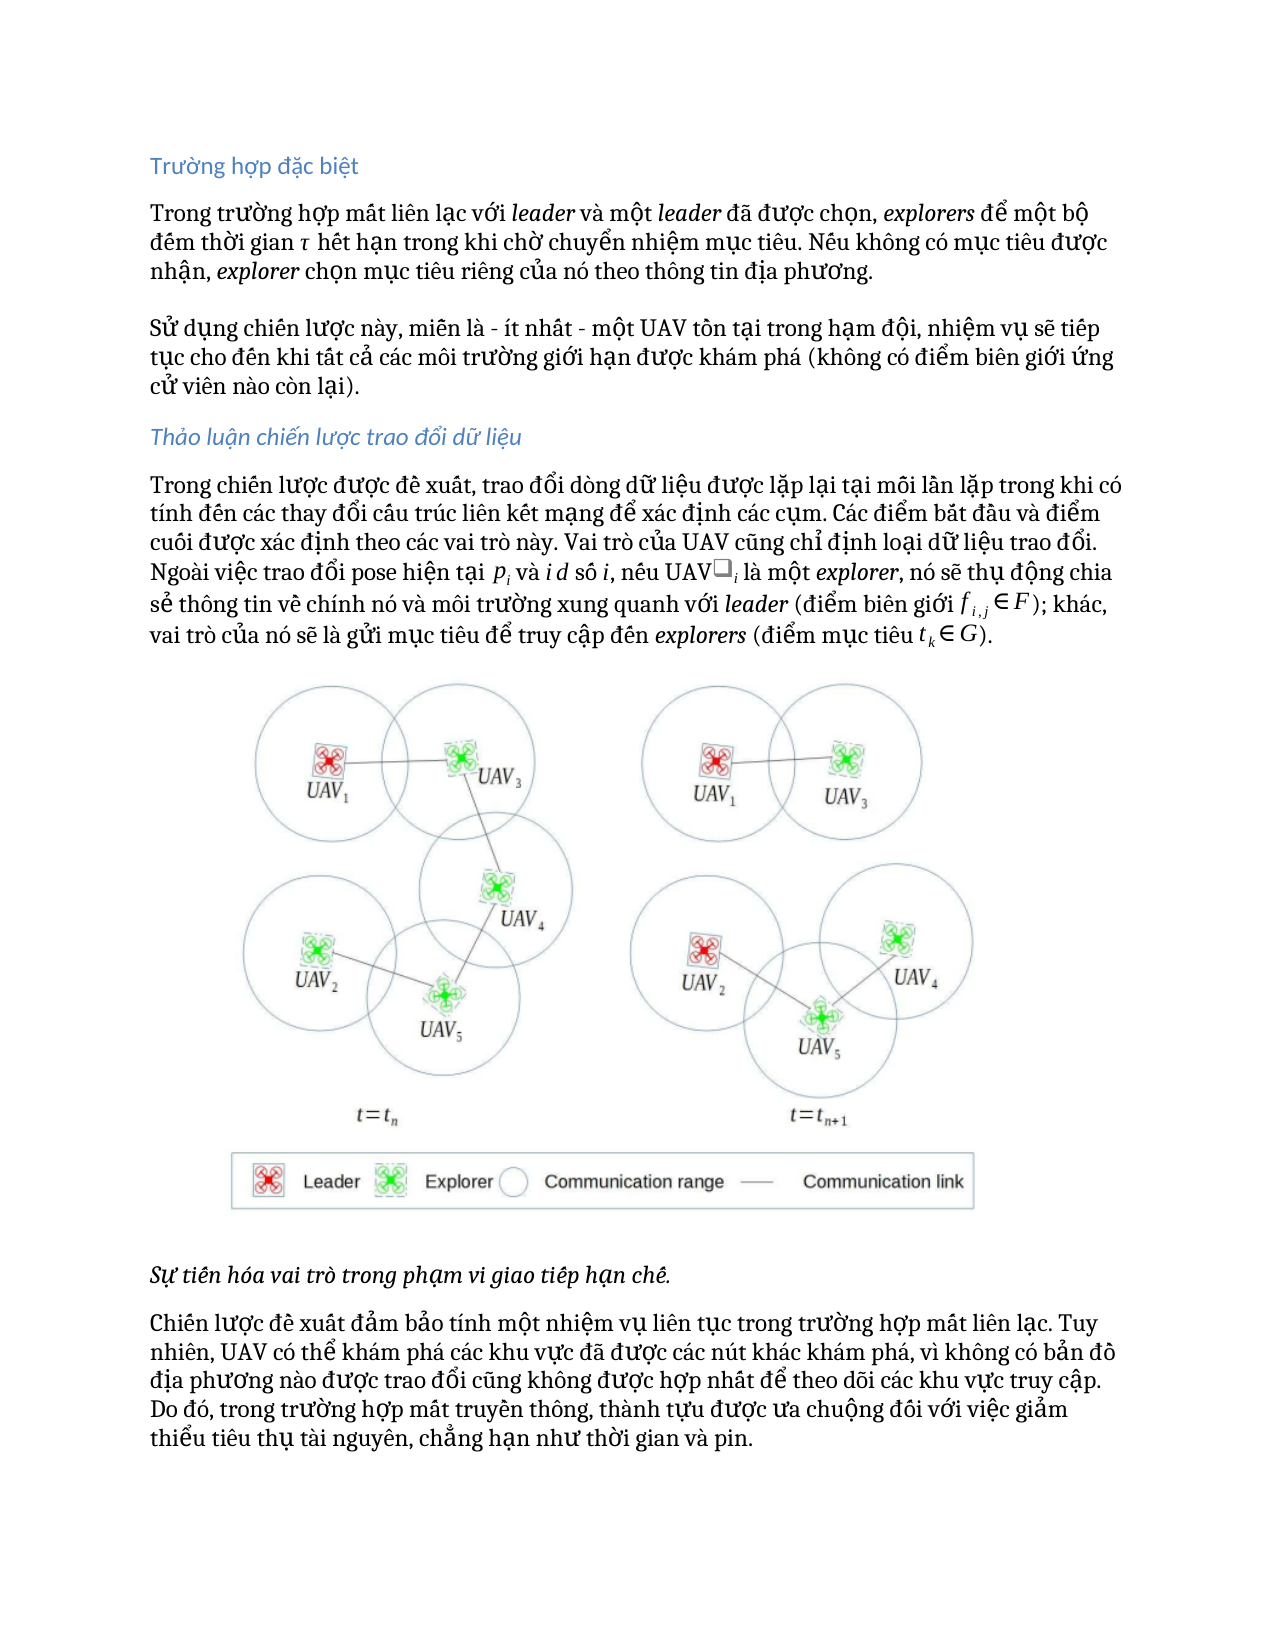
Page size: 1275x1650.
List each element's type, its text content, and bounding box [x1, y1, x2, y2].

text Chiến lược đề xuất đảm bảo tính một nhiệm vụ liên tục trong trường hợp mất liên lạc. Tuy nhiên, UAV có thể khám phá các khu vực đã được các nút khác khám phá, vì không có bản đồ địa phương nào được trao đổi cũng không được hợp nhất để theo dõi các khu vực truy cập. Do đó, trong trường hợp mất truyền thông, thành tựu được ưa chuộng đối với việc giảm thiểu tiêu thụ tài nguyên, chẳng hạn như thời gian và pin. [150, 1309, 1125, 1453]
text Trong trường hợp mất liên lạc với leader và một leader đã được chọn, explorers để một bộ đếm thời gian hết hạn trong khi chờ chuyển nhiệm mục tiêu. Nếu không có mục tiêu được nhận, explorer chọn mục tiêu riêng của nó theo thông tin địa phương. Sử dụng chiến lược này, miễn là - ít nhất - một UAV tồn tại trong hạm đội, nhiệm vụ sẽ tiếp tục cho đến khi tất cả các môi trường giới hạn được khám phá (không có điểm biên giới ứng cử viên nào còn lại). [150, 199, 1125, 401]
text Sự tiến hóa vai trò trong phạm vi giao tiếp hạn chế. [150, 1261, 1125, 1290]
subtitle Thảo luận chiến lược trao đổi dữ liệu [150, 421, 1125, 452]
subtitle Trường hợp đặc biệt [150, 150, 1125, 181]
text Trong chiến lược được đề xuất, trao đổi dòng dữ liệu được lặp lại tại mỗi lần lặp trong khi có tính đến các thay đổi cấu trúc liên kết mạng để xác định các cụm. Các điểm bắt đầu và điểm cuối được xác định theo các vai trò này. Vai trò của UAV cũng chỉ định loại dữ liệu trao đổi. Ngoài việc trao đổi pose hiện tại và số , nếu UAV là một explorer, nó sẽ thụ động chia sẻ thông tin về chính nó và môi trường xung quanh với leader (điểm biên giới ); khác, vai trò của nó sẽ là gửi mục tiêu để truy cập đến explorers (điểm mục tiêu ). [150, 471, 1125, 651]
picture [168, 669, 1044, 1241]
